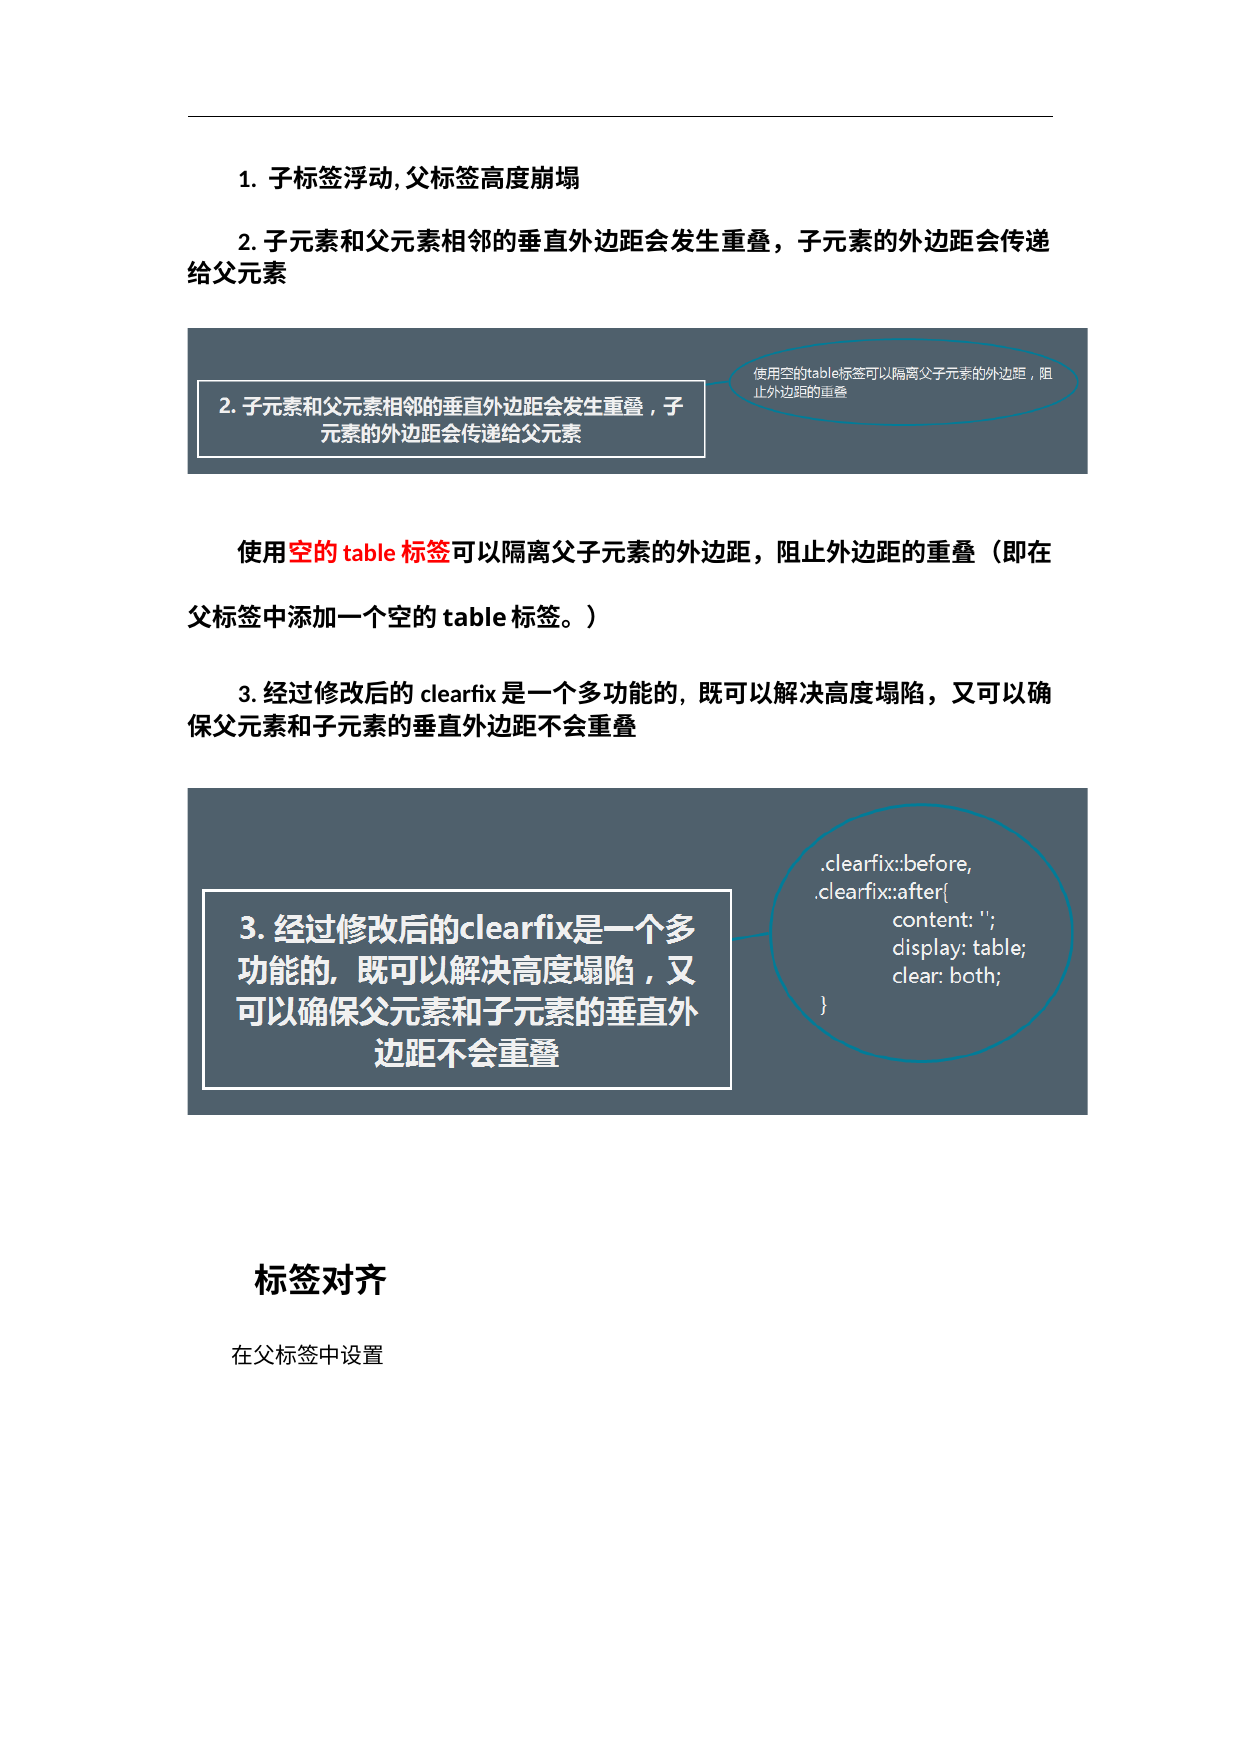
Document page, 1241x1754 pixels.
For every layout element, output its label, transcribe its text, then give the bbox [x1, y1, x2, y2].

subtitle 3. 经过修改后的clearfix是一个多功能的, 既可以解决高度塌陷，又可以确保父元素和子元素的垂直外边距不会重叠 [187, 677, 1053, 742]
subtitle 2. 子元素和父元素相邻的垂直外边距会发生重叠，子元素的外边距会传递给父元素 [187, 225, 1053, 290]
text 在父标签中设置 [187, 1338, 1053, 1370]
picture [187, 788, 1088, 1115]
subtitle 1. 子标签浮动, 父标签高度崩塌 [187, 162, 1053, 194]
subtitle 使用空的table标签可以隔离父子元素的外边距，阻止外边距的重叠（即在父标签中添加一个空的table标签。） [187, 518, 1053, 648]
picture [187, 328, 1088, 474]
subtitle 标签对齐 [187, 1246, 1053, 1311]
